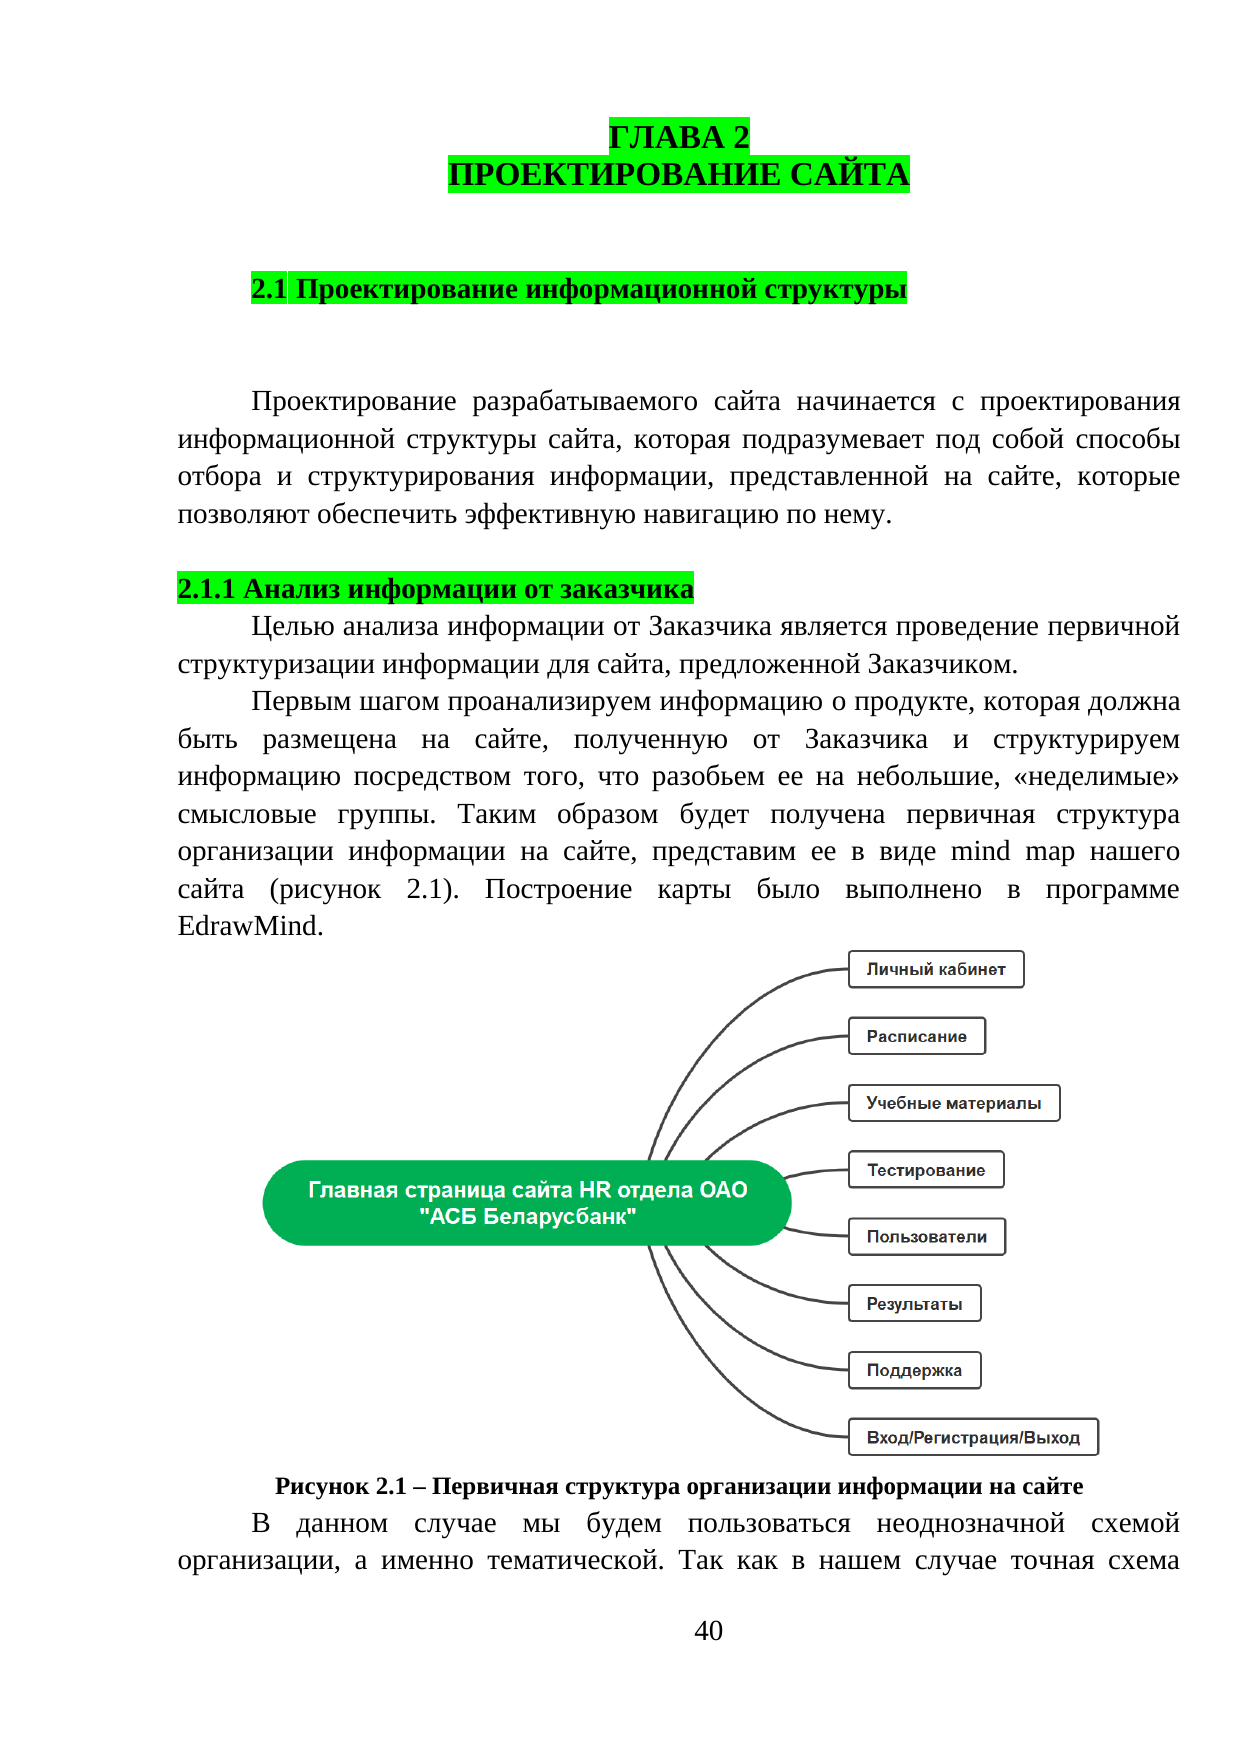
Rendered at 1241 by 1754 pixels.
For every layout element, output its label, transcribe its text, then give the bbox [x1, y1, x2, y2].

picture [256, 943, 1102, 1460]
text Проектирование разрабатываемого сайта начинается с проектирования информационной структуры сайта, которая подразумевает под собой способы отбора и структурирования информации, представленной на сайте, которые позволяют обеспечить эффективную навигацию по нему. [177, 381, 1181, 531]
text Целью анализа информации от Заказчика является проведение первичной структуризации информации для сайта, предложенной Заказчиком. [177, 606, 1181, 681]
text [177, 1502, 1181, 1577]
text Первым шагом проанализируем информацию о продукте, которая должна быть размещена на сайте, полученную от Заказчика и структурируем информацию посредством того, что разобьем ее на небольшие, «неделимые» смысловые группы. Таким образом будет получена первичная структура организации информации на сайте, представим ее в виде mind map нашего сайта (рисунок 2.1). Построение карты было выполнено в программе EdrawMind. [177, 681, 1181, 943]
list Проектирование информационной структуры [251, 268, 1181, 306]
text Рисунок 2.1 – Первичная структура организации информации на сайте [177, 1464, 1181, 1502]
text 2.1.1 Анализ информации от заказчика [177, 568, 1181, 606]
text ГЛАВА 2 ПРОЕКТИРОВАНИЕ САЙТА [177, 118, 609, 193]
text ГЛАВА 2 ПРОЕКТИРОВАНИЕ САЙТА [750, 118, 1181, 193]
